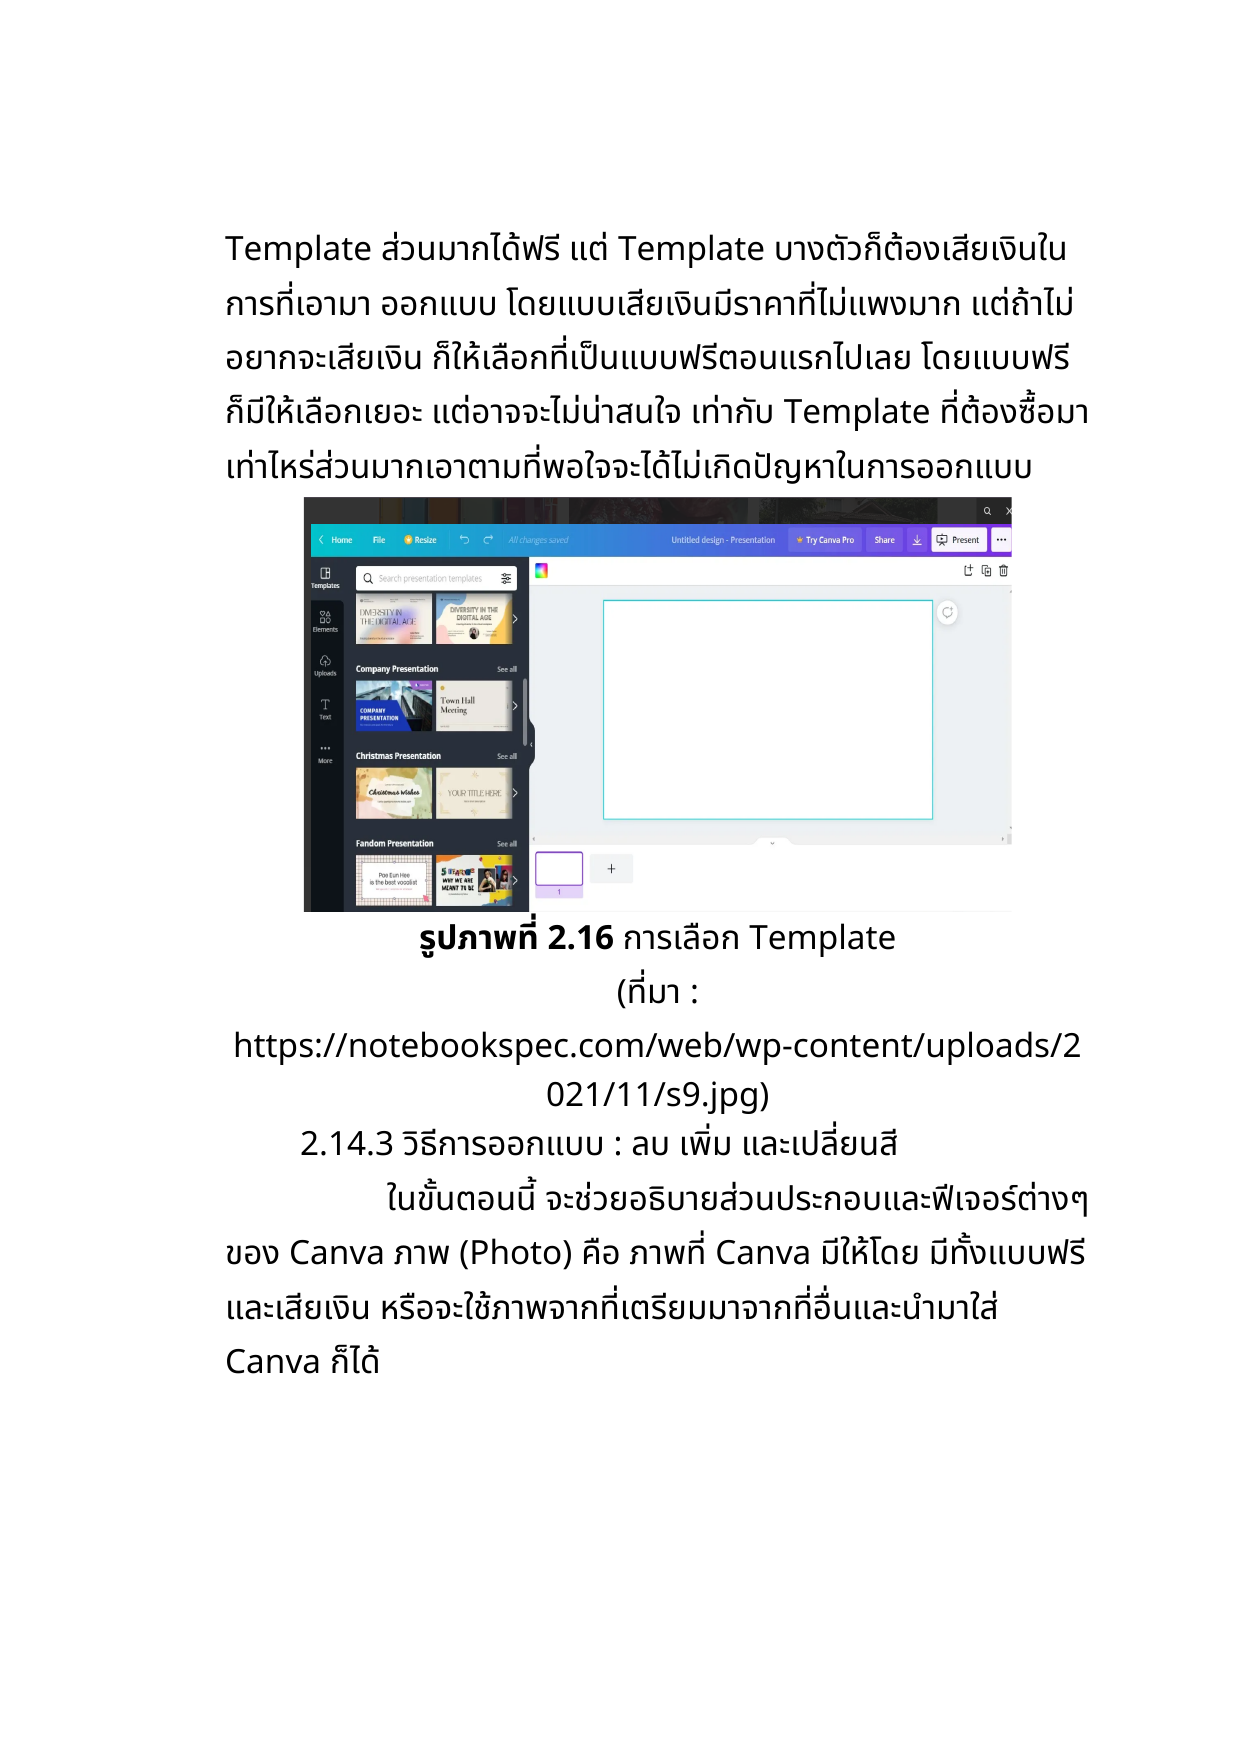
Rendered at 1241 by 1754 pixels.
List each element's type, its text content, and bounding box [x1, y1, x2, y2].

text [225, 225, 1090, 493]
picture [303, 497, 1012, 912]
text (ที่มา : https://notebookspec.com/web/wp-content/uploads/2021/11/s9.jpg) [225, 968, 1090, 1117]
text ในขั้นตอนนี้ จะช่วยอธิบายส่วนประกอบและฟีเจอร์ต่างๆ ของ Canva ภาพ (Photo) คือ ภาพที่ Canva มีให้โดย มีทั้งแบบฟรี และเสียเงิน หรือจะใช้ภาพจากที่เตรียมมาจากที่อื่นและนำมาใส่ Canva ก็ได้ [225, 1175, 1090, 1389]
text 2.14.3 วิธีการออกแบบ : ลบ เพิ่ม และเปลี่ยนสี [225, 1120, 1090, 1171]
text รูปภาพที่ 2.16 การเลือก Template [225, 913, 1090, 964]
